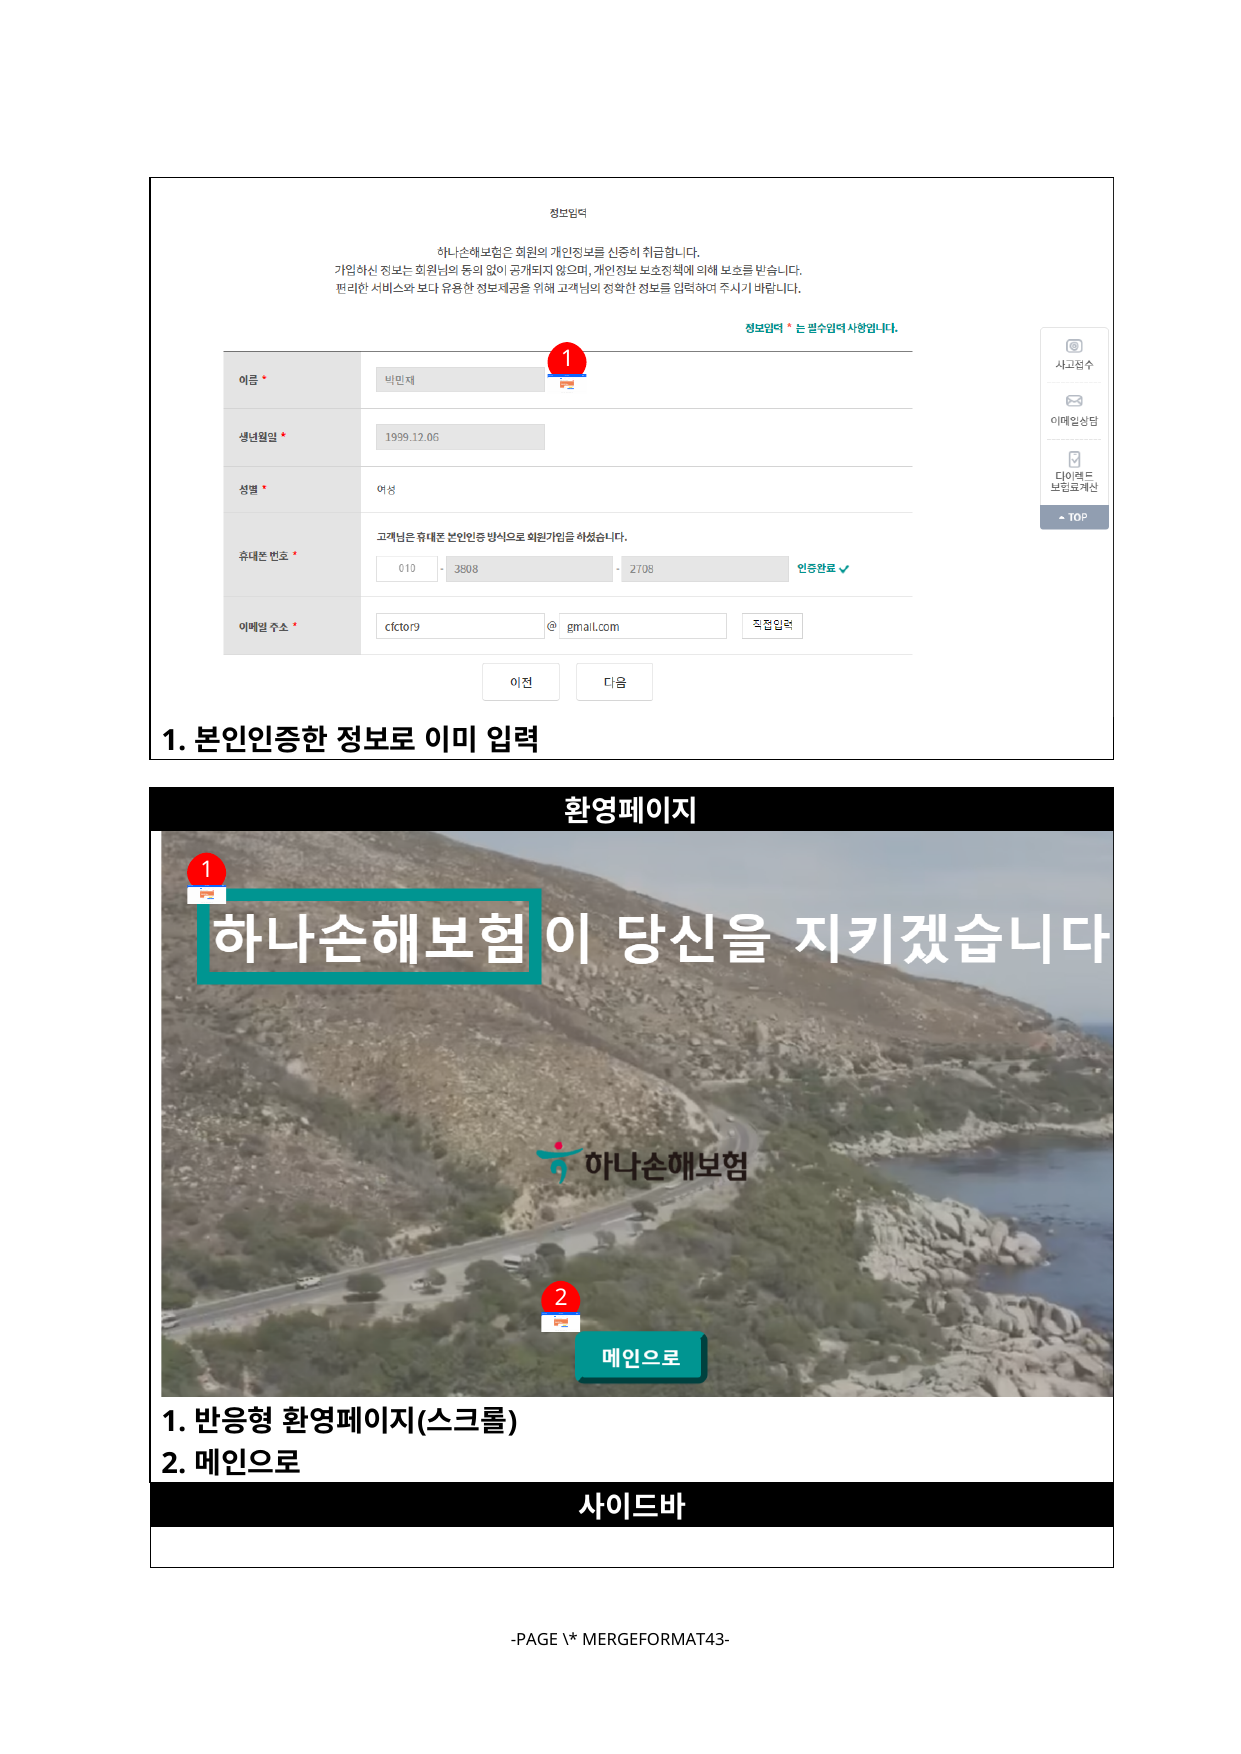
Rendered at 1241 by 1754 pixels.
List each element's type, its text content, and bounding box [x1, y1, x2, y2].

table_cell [151, 1527, 1113, 1567]
table_header 환영페이지 [151, 788, 1113, 830]
picture [161, 178, 1114, 717]
table_cell 1. 반응형 환영페이지(스크롤) 2. 메인으로 [151, 831, 1113, 1482]
picture [161, 831, 1114, 1397]
table_cell 1. 본인인증한 정보로 이미 입력 [151, 178, 1113, 759]
table_header 사이드바 [151, 1484, 1113, 1526]
